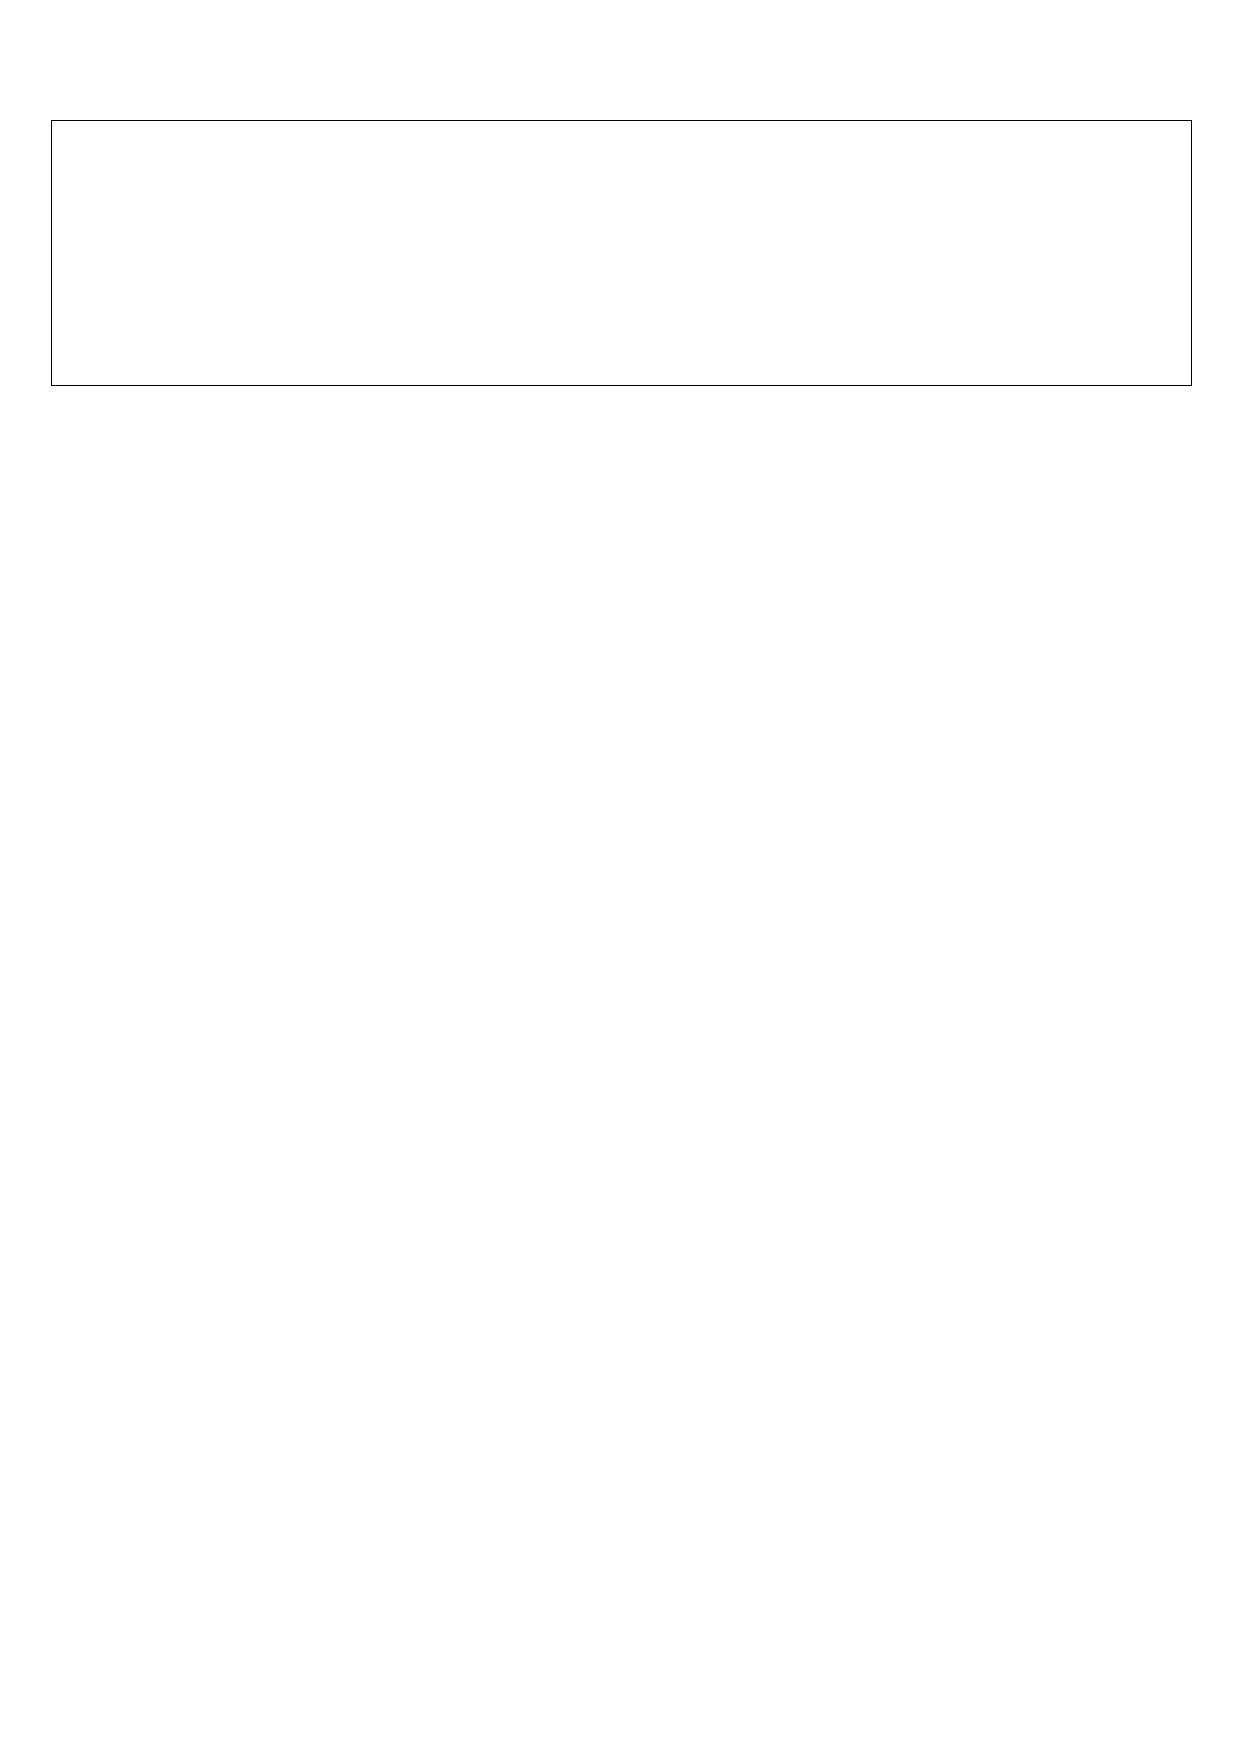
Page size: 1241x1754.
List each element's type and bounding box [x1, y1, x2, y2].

table_header [52, 121, 743, 385]
table_header [743, 121, 1191, 385]
